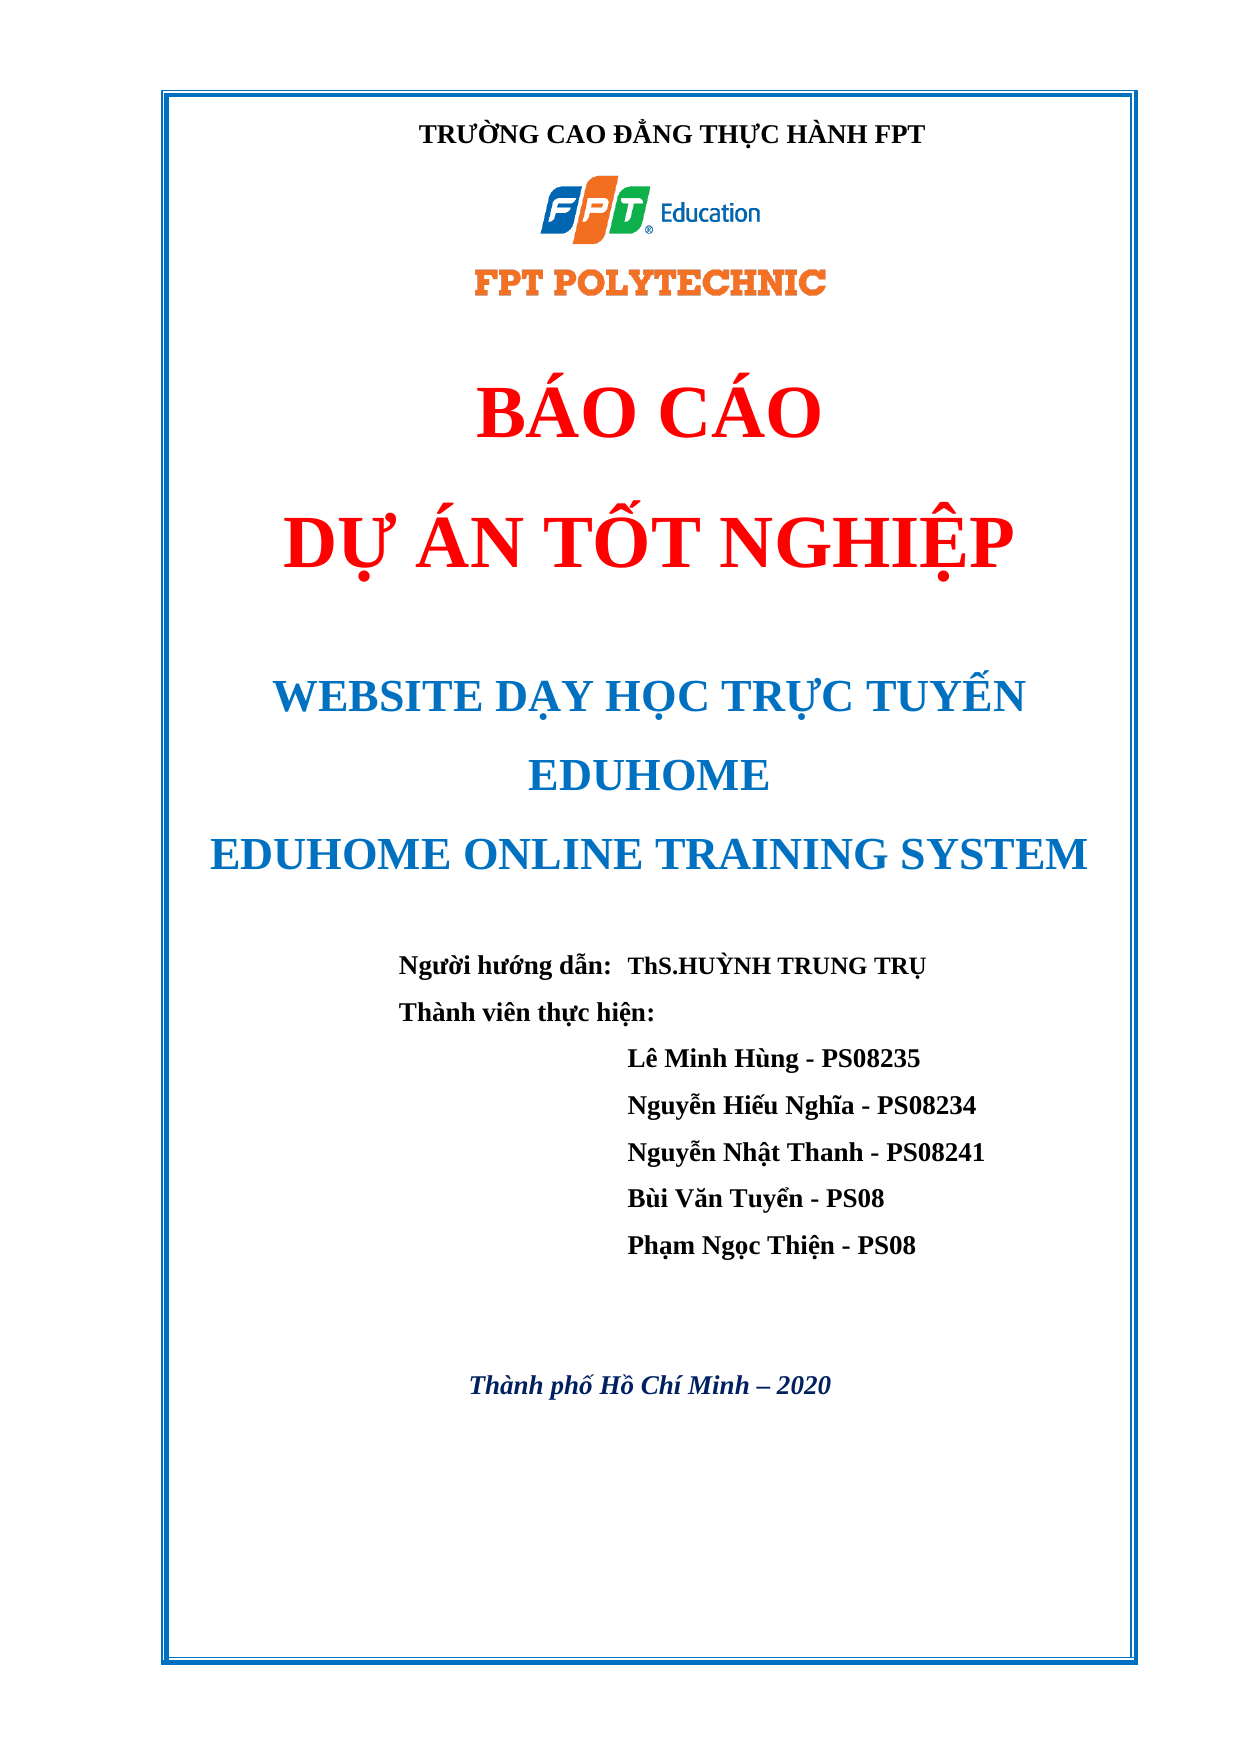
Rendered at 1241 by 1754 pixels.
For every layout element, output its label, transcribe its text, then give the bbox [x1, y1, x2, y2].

text DỰ ÁN TỐT NGHIỆP [177, 497, 1122, 583]
text WEBSITE DẠY HỌC TRỰC TUYẾN EDUHOME [177, 668, 1122, 800]
text Người hướng dẫn: ThS.Huỳnh Trung Trụ [177, 949, 1122, 980]
text Bùi Văn Tuyển - PS08 [177, 1182, 1122, 1213]
subtitle TRƯỜNG CAO ĐẲNG THỰC HÀNH FPT [222, 118, 1122, 149]
picture [462, 164, 838, 307]
text EDUHOME ONLINE TRAINING SYSTEM [177, 826, 1122, 879]
text Nguyễn Nhật Thanh - PS08241 [177, 1136, 1122, 1167]
text Lê Minh Hùng - PS08235 Nguyễn Hiếu Nghĩa - PS08234 [177, 1042, 1122, 1120]
text Thành viên thực hiện: [177, 996, 1122, 1027]
text Thành phố Hồ Chí Minh – 2020 [177, 1369, 1122, 1400]
text BÁO CÁO [177, 368, 1122, 454]
text Phạm Ngọc Thiện - PS08 [177, 1229, 1122, 1260]
